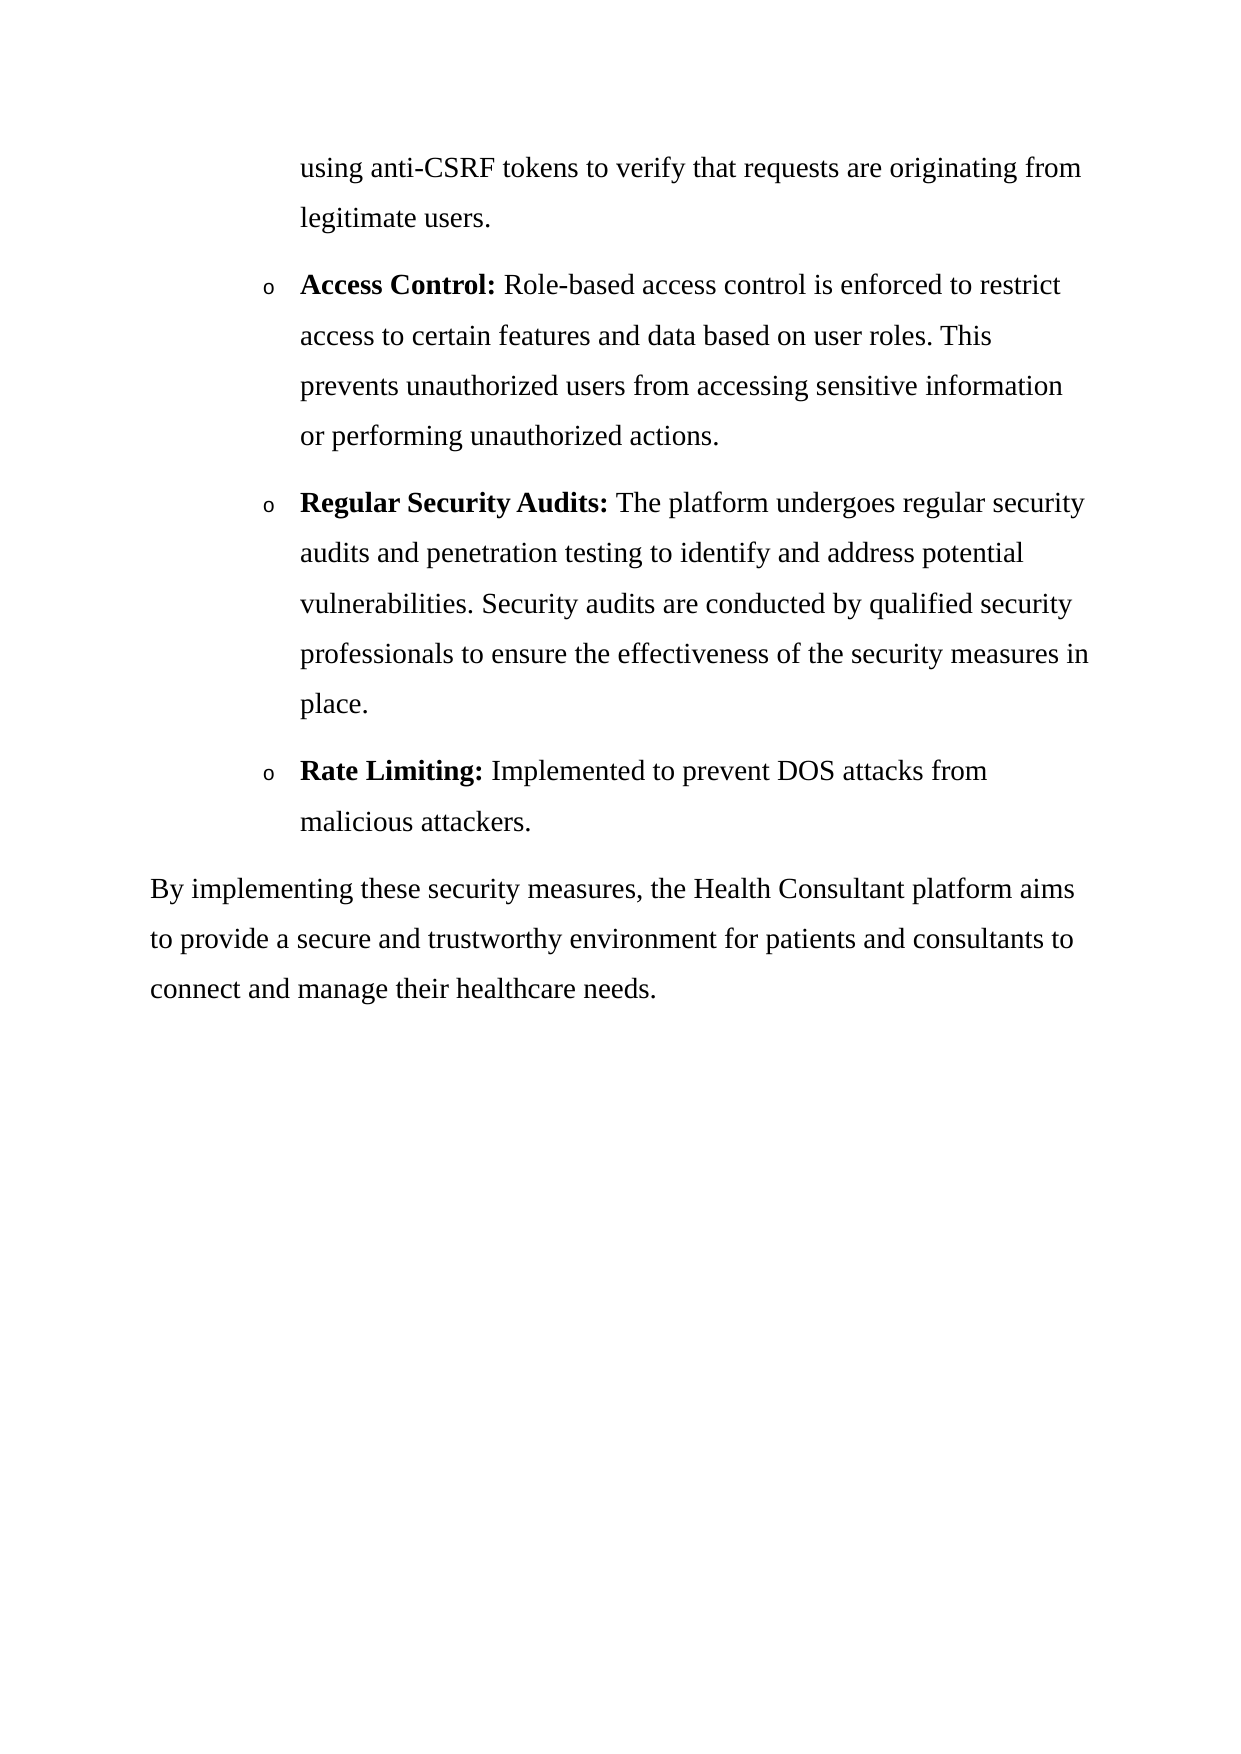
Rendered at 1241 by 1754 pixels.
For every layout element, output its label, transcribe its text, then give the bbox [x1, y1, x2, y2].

list Regular Security Audits: The platform undergoes regular security audits and penetration testing to identify and address potential vulnerabilities. Security audits are conducted by qualified security professionals to ensure the effectiveness of the security measures in place. [262, 485, 1090, 720]
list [262, 150, 1090, 234]
list Rate Limiting: Implemented to prevent DOS attacks from malicious attackers. [262, 753, 1090, 837]
text By implementing these security measures, the Health Consultant platform aims to provide a secure and trustworthy environment for patients and consultants to connect and manage their healthcare needs. [150, 871, 1090, 1005]
list Access Control: Role-based access control is enforced to restrict access to certain features and data based on user roles. This prevents unauthorized users from accessing sensitive information or performing unauthorized actions. [262, 267, 1090, 452]
